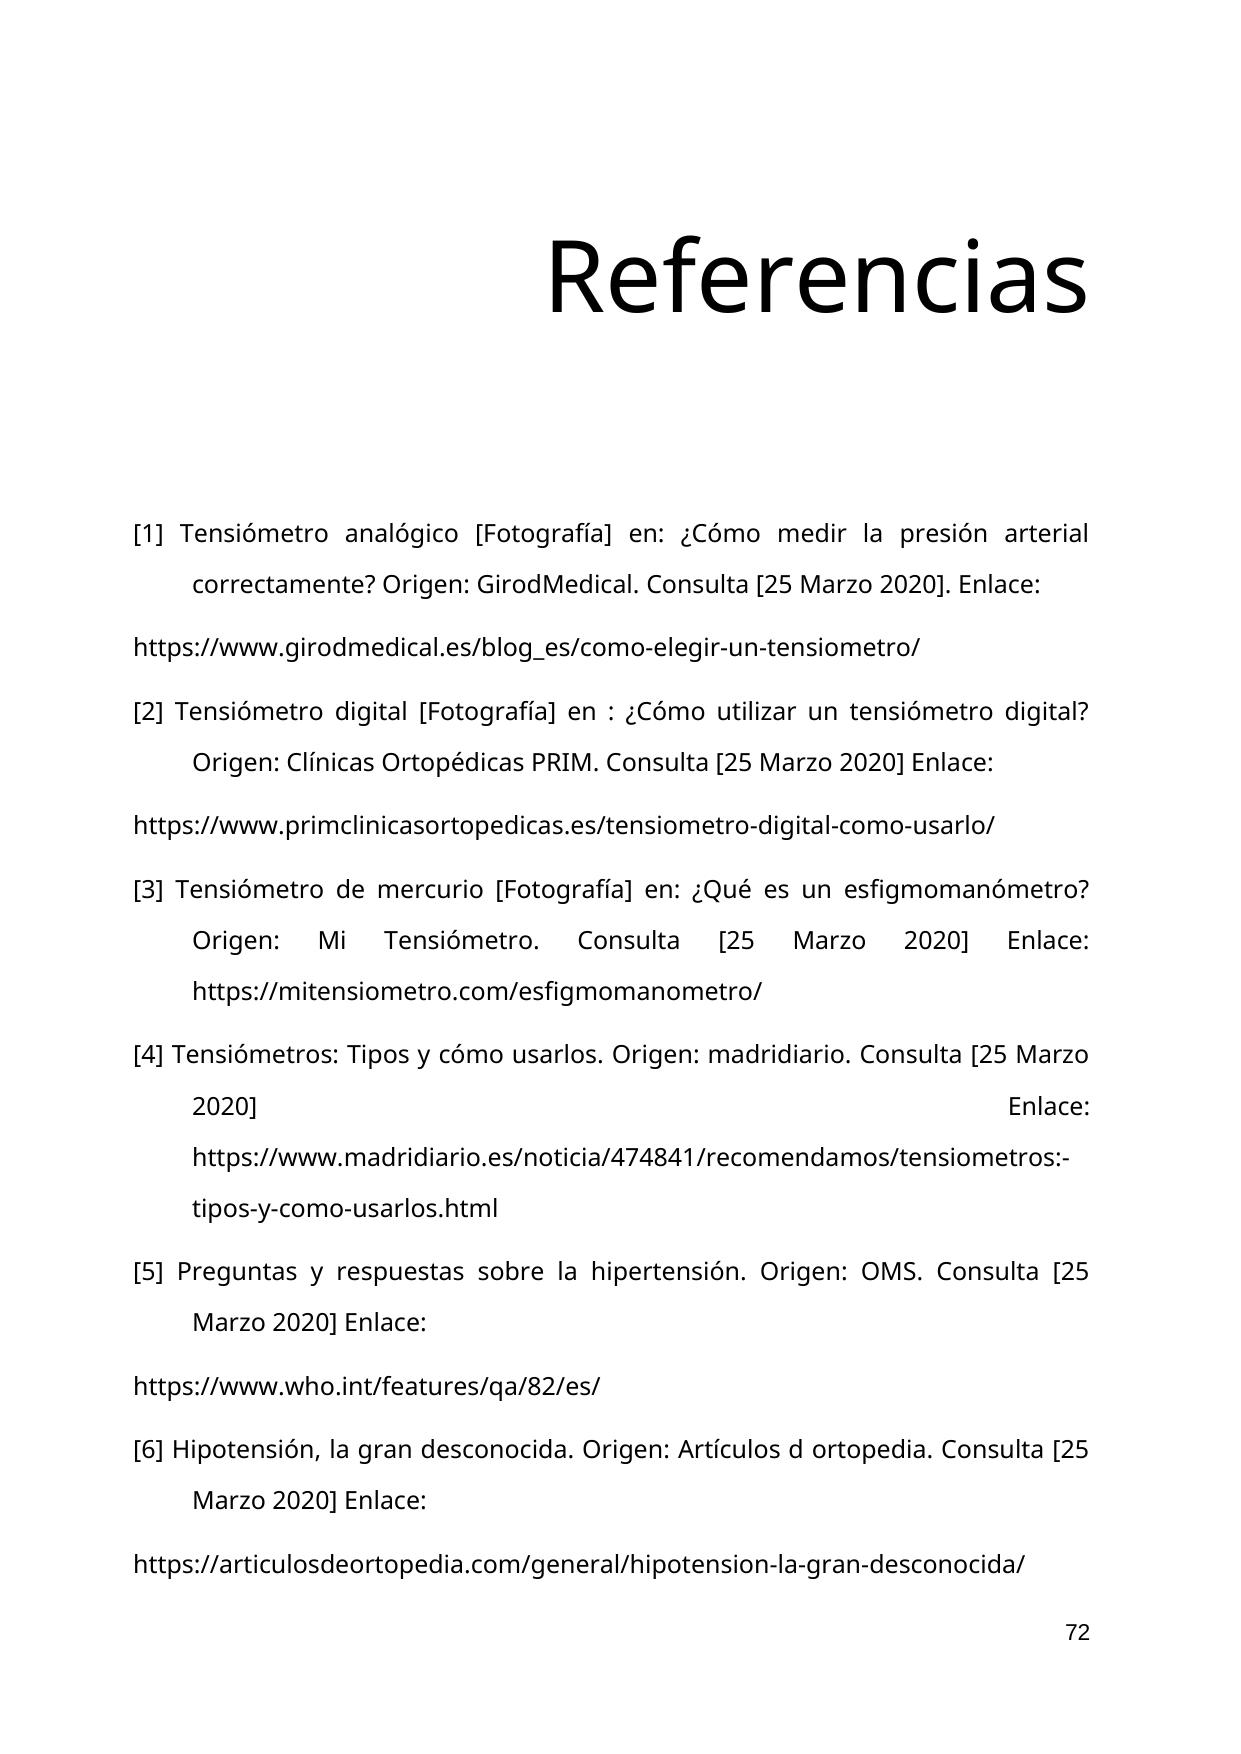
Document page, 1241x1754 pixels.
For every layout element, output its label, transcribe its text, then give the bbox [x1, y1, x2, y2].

text [3] Tensiómetro de mercurio [Fotografía] en: ¿Qué es un esfigmomanómetro? Origen: Mi Tensiómetro. Consulta [25 Marzo 2020] Enlace: https://mitensiometro.com/esfigmomanometro/ [133, 871, 1090, 1008]
text [6] Hipotensión, la gran desconocida. Origen: Artículos d ortopedia. Consulta [25 Marzo 2020] Enlace: [133, 1432, 1090, 1517]
text [4] Tensiómetros: Tipos y cómo usarlos. Origen: madridiario. Consulta [25 Marzo 2020] Enlace: https://www.madridiario.es/noticia/474841/recomendamos/tensiometros:-tipos-y-como-usarlos.html [133, 1037, 1090, 1224]
text [2] Tensiómetro digital [Fotografía] en : ¿Cómo utilizar un tensiómetro digital? Origen: Clínicas Ortopédicas PRIM. Consulta [25 Marzo 2020] Enlace: [133, 693, 1090, 778]
text https://www.girodmedical.es/blog_es/como-elegir-un-tensiometro/ [133, 630, 1090, 664]
text https://articulosdeortopedia.com/general/hipotension-la-gran-desconocida/ [133, 1546, 1090, 1581]
text [5] Preguntas y respuestas sobre la hipertensión. Origen: OMS. Consulta [25 Marzo 2020] Enlace: [133, 1254, 1090, 1339]
text https://www.primclinicasortopedicas.es/tensiometro-digital-como-usarlo/ [133, 808, 1090, 842]
text [1] Tensiómetro analógico [Fotografía] en: ¿Cómo medir la presión arterial correctamente? Origen: GirodMedical. Consulta [25 Marzo 2020]. Enlace: [133, 515, 1090, 600]
text Referencias [133, 205, 1090, 341]
text https://www.who.int/features/qa/82/es/ [133, 1368, 1090, 1402]
